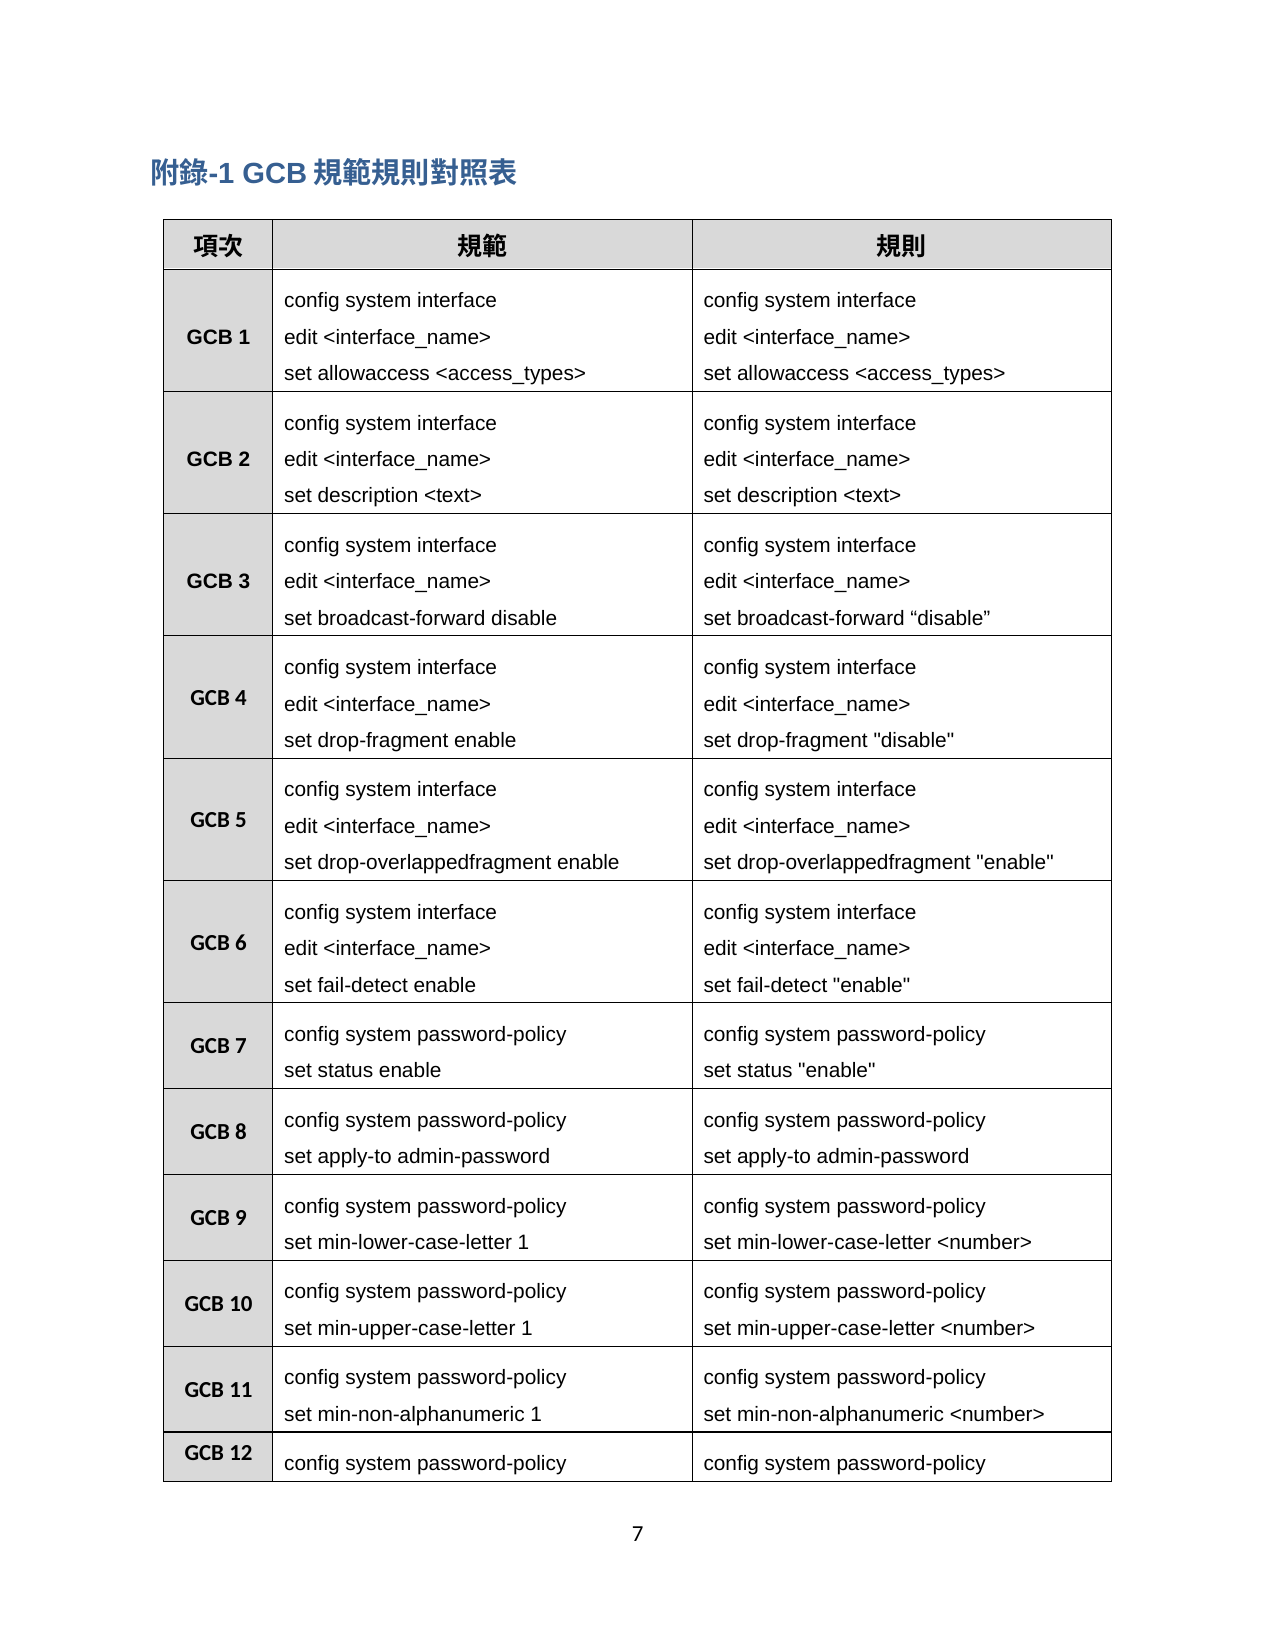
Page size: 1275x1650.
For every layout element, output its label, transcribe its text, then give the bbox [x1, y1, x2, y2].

table_cell GCB 10 [164, 1261, 272, 1346]
table_cell config system interface edit <interface_name> set allowaccess <access_types> [273, 270, 692, 391]
table_header 項次 [164, 220, 272, 268]
table_cell config system interface edit <interface_name> set drop-overlappedfragment enable [273, 759, 692, 880]
table_cell config system password-policy set status "enable" [693, 1003, 1111, 1088]
table_cell config system password-policy set apply-to admin-password [693, 1089, 1111, 1174]
table_cell GCB 5 [164, 759, 272, 880]
table_cell config system password-policy set min-non-alphanumeric <number> [693, 1347, 1111, 1431]
table_cell config system password-policy set min-lower-case-letter <number> [693, 1175, 1111, 1260]
table_cell config system interface edit <interface_name> set broadcast-forward “disable” [693, 514, 1111, 635]
table_cell config system password-policy set min-upper-case-letter <number> [693, 1261, 1111, 1346]
table_cell GCB 8 [164, 1089, 272, 1174]
table_cell config system password-policy set min-non-alphanumeric 1 [273, 1347, 692, 1431]
table_cell GCB 4 [164, 636, 272, 758]
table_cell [693, 1433, 1111, 1481]
table_cell config system interface edit <interface_name> set broadcast-forward disable [273, 514, 692, 635]
table_cell config system interface edit <interface_name> set drop-fragment enable [273, 636, 692, 758]
table_header 規範 [273, 220, 692, 268]
table_cell config system interface edit <interface_name> set fail-detect enable [273, 881, 692, 1002]
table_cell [273, 1433, 692, 1481]
table_cell GCB 7 [164, 1003, 272, 1088]
table_cell config system interface edit <interface_name> set fail-detect "enable" [693, 881, 1111, 1002]
table_cell config system password-policy set apply-to admin-password [273, 1089, 692, 1174]
table_cell config system interface edit <interface_name> set allowaccess <access_types> [693, 270, 1111, 391]
table_cell GCB 1 [164, 270, 272, 391]
table_cell config system interface edit <interface_name> set description <text> [273, 392, 692, 513]
table_cell config system password-policy set status enable [273, 1003, 692, 1088]
table_cell config system interface edit <interface_name> set drop-fragment "disable" [693, 636, 1111, 758]
table_cell GCB 2 [164, 392, 272, 513]
table_cell GCB 12 [164, 1433, 272, 1481]
table_cell config system password-policy set min-upper-case-letter 1 [273, 1261, 692, 1346]
table_header 規則 [693, 220, 1111, 268]
table_cell config system interface edit <interface_name> set description <text> [693, 392, 1111, 513]
table_cell config system interface edit <interface_name> set drop-overlappedfragment "enable" [693, 759, 1111, 880]
table_cell GCB 11 [164, 1347, 272, 1431]
table_cell GCB 9 [164, 1175, 272, 1260]
subtitle 附錄-1 GCB規範規則對照表 [150, 150, 1125, 192]
table_cell GCB 3 [164, 514, 272, 635]
table_cell GCB 6 [164, 881, 272, 1002]
table_cell config system password-policy set min-lower-case-letter 1 [273, 1175, 692, 1260]
